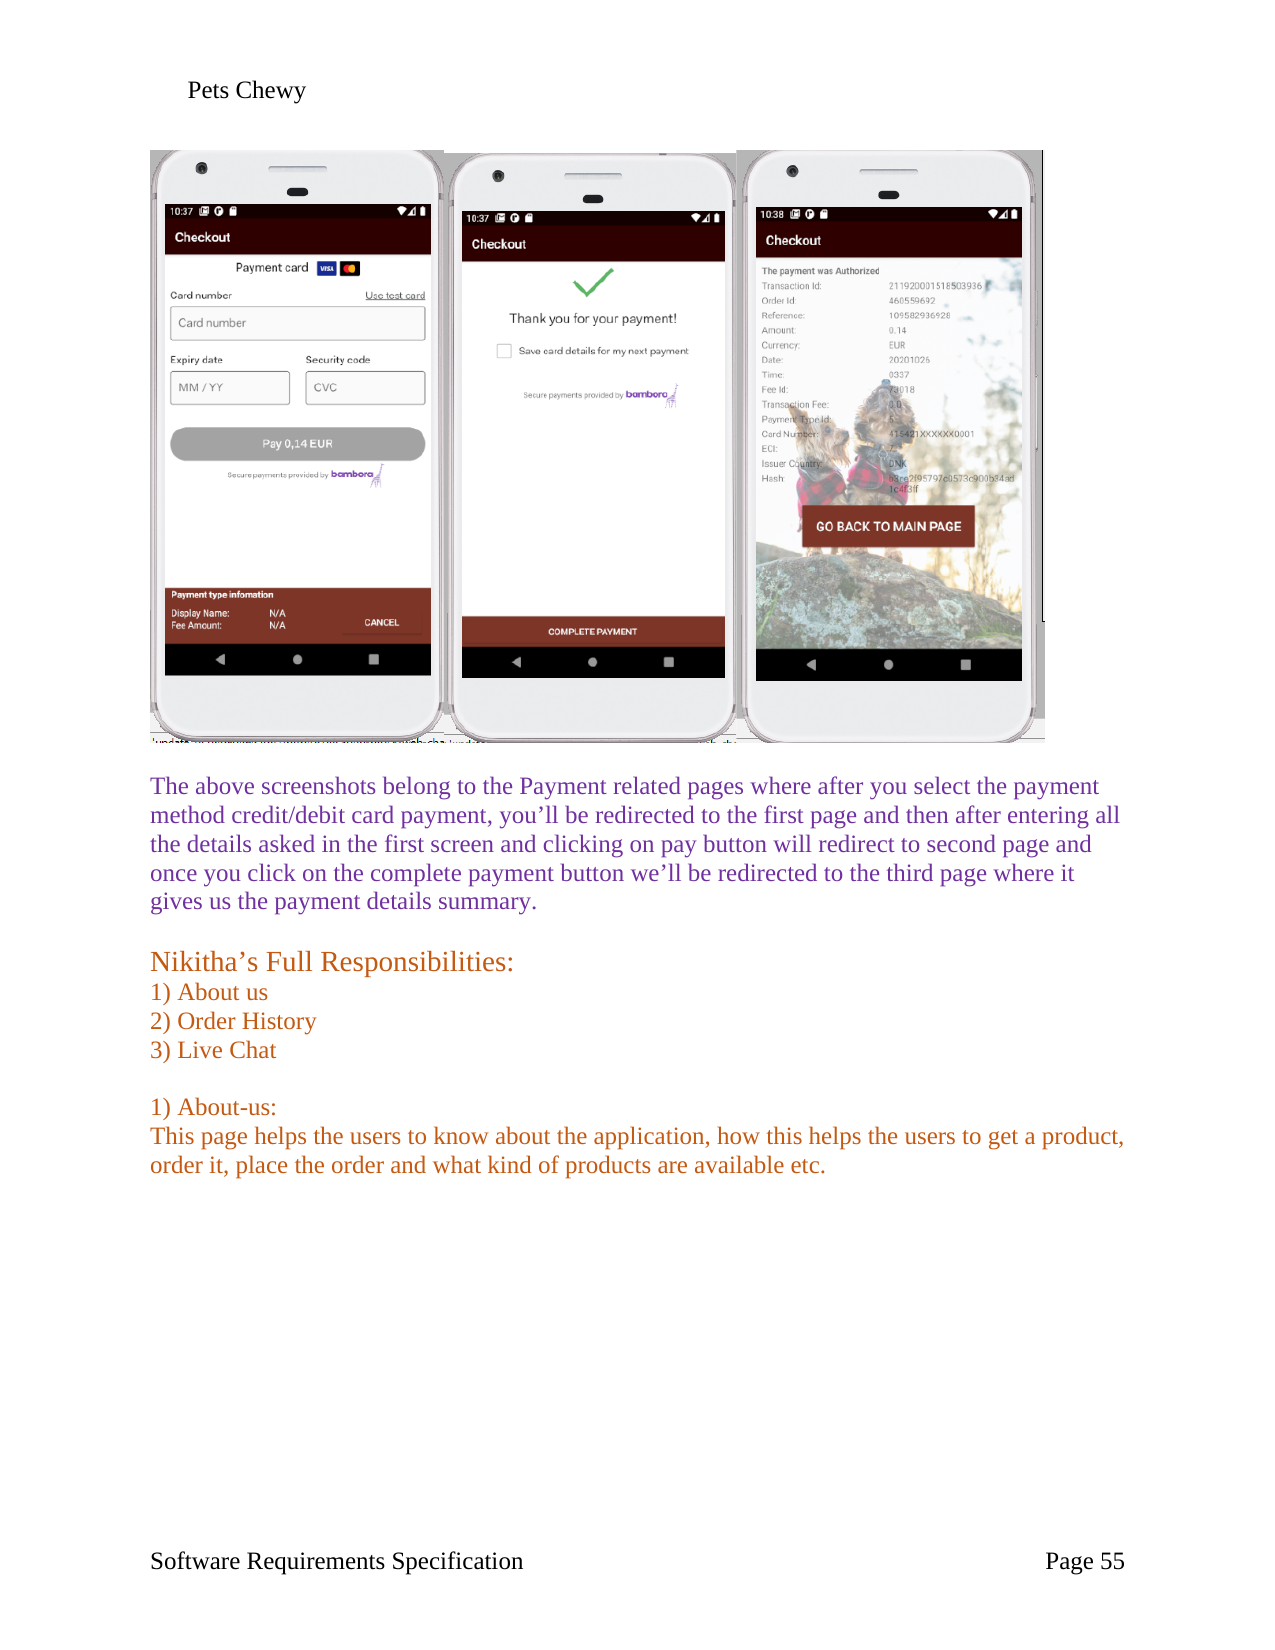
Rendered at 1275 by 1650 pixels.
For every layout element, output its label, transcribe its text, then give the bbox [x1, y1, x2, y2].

picture [150, 150, 1045, 743]
text 1) About-us: [150, 1092, 1125, 1121]
text The above screenshots belong to the Payment related pages where after you select the payment method credit/debit card payment, you’ll be redirected to the first page and then after entering all the details asked in the first screen and clicking on pay button will redirect to second page and once you click on the complete payment button we’ll be redirected to the third page where it gives us the payment details summary. [150, 771, 1125, 915]
text 3) Live Chat [150, 1035, 1125, 1064]
text This page helps the users to know about the application, how this helps the users to get a product, order it, place the order and what kind of products are available etc. [150, 1121, 1125, 1179]
text 1) About us [150, 977, 1125, 1006]
text 2) Order History [150, 1006, 1125, 1035]
text Nikitha’s Full Responsibilities: [150, 944, 1125, 977]
